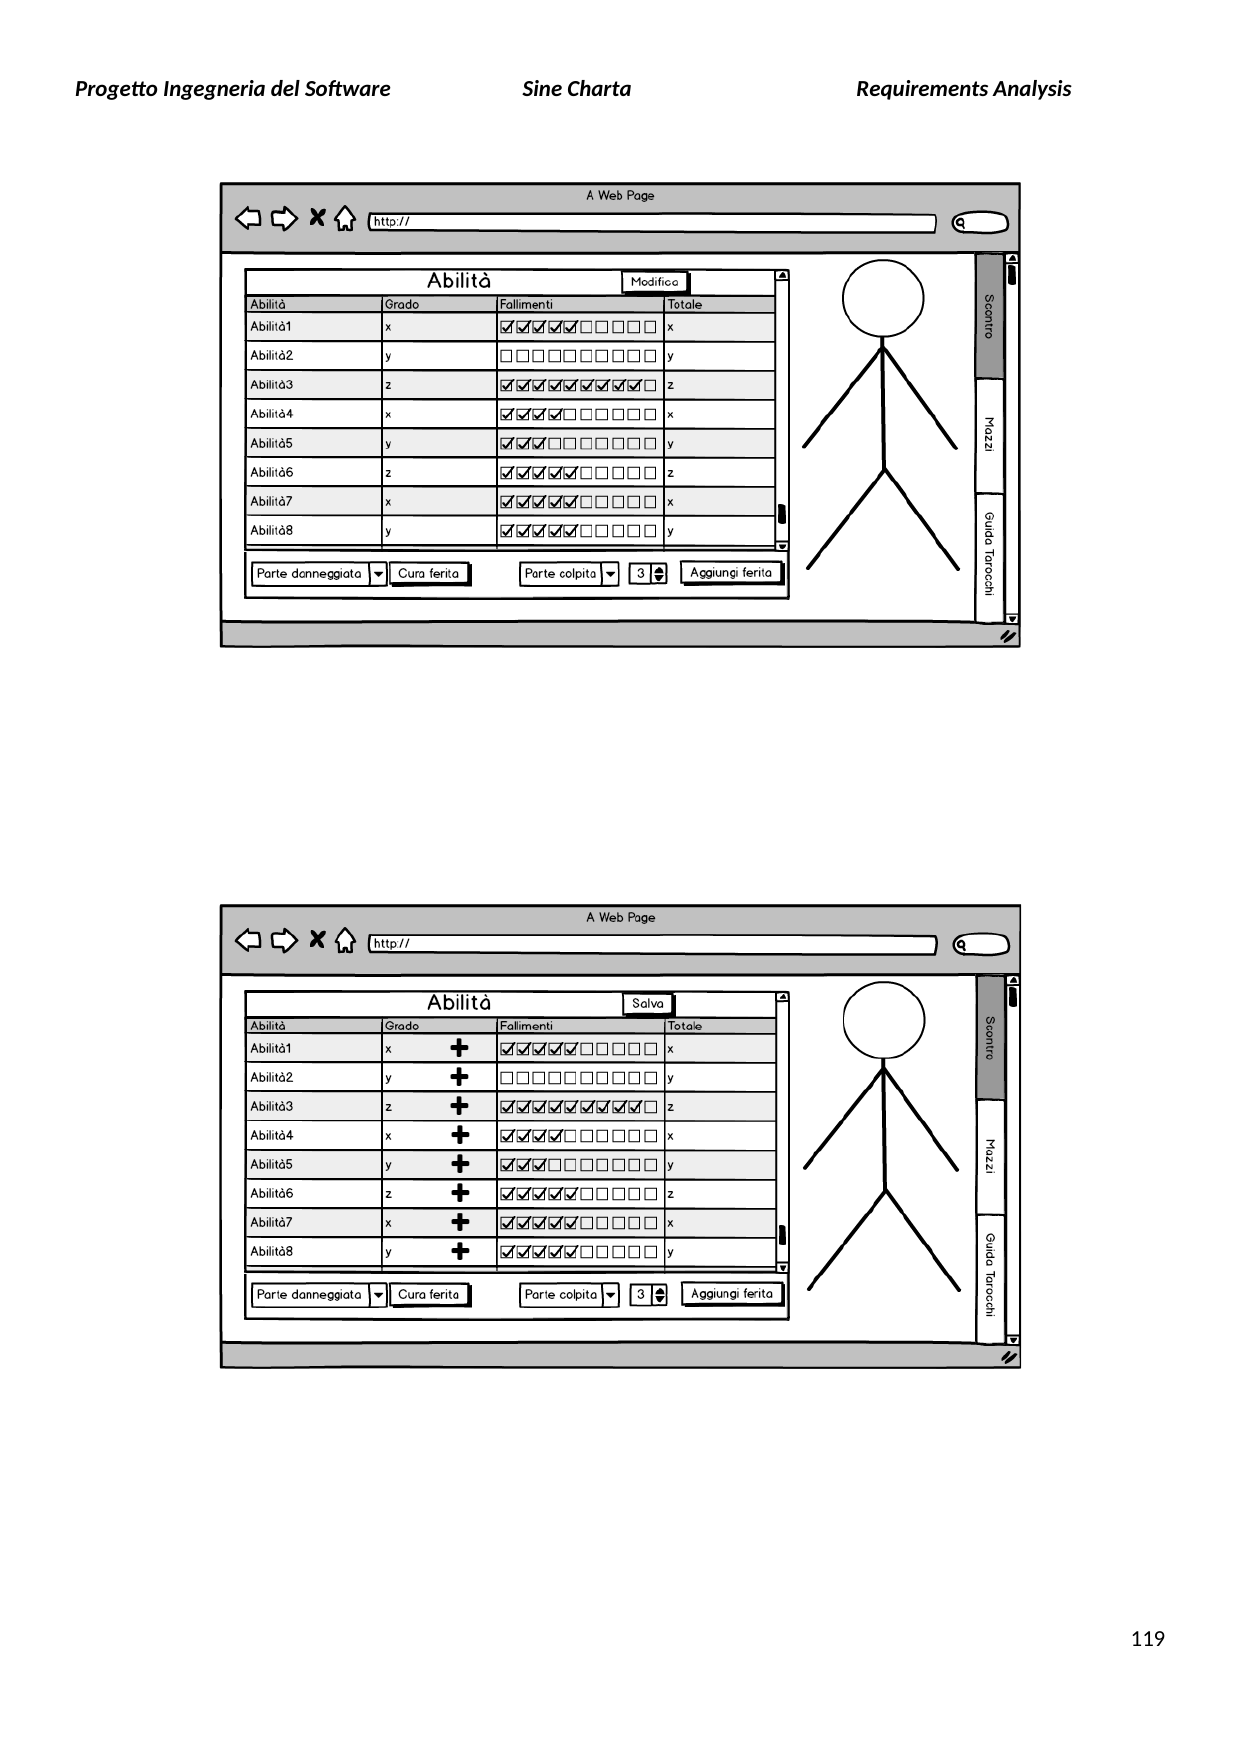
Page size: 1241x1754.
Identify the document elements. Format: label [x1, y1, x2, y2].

picture [219, 182, 1021, 648]
picture [219, 904, 1022, 1369]
